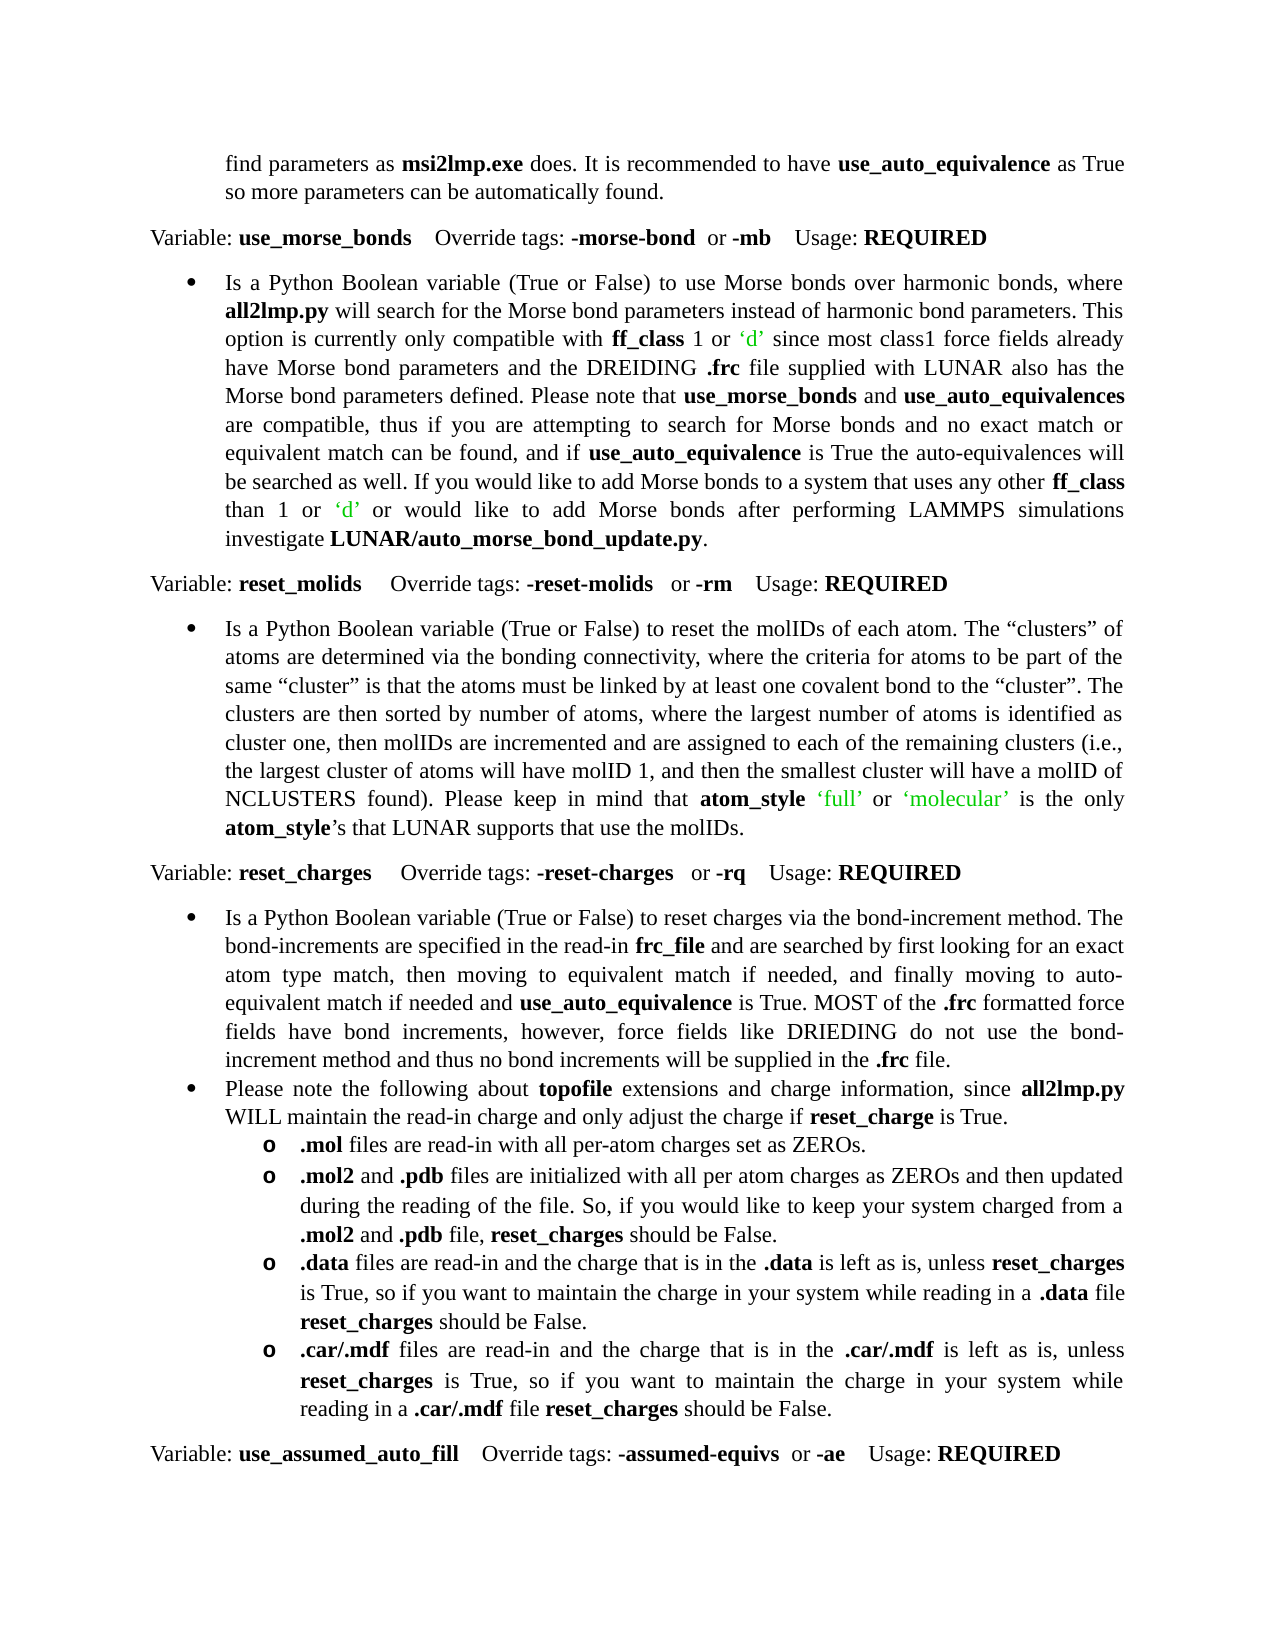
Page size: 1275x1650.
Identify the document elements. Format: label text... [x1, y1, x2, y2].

list .car/.mdf files are read-in and the charge that is in the .car/.mdf is left as is, unless reset_charges is True, so if you want to maintain the charge in your system while reading in a .car/.mdf file reset_charges should be False. [262, 1336, 1125, 1421]
list Is a Python Boolean variable (True or False) to use Morse bonds over harmonic bonds, where all2lmp.py will search for the Morse bond parameters instead of harmonic bond parameters. This option is currently only compatible with ff_class 1 or ‘d’ since most class1 force fields already have Morse bond parameters and the DREIDING .frc file supplied with LUNAR also has the Morse bond parameters defined. Please note that use_morse_bonds and use_auto_equivalences are compatible, thus if you are attempting to search for Morse bonds and no exact match or equivalent match can be found, and if use_auto_equivalence is True the auto-equivalences will be searched as well. If you would like to add Morse bonds to a system that uses any other ff_class than 1 or ‘d’ or would like to add Morse bonds after performing LAMMPS simulations investigate LUNAR/auto_morse_bond_update.py. [187, 269, 1125, 551]
list .data files are read-in and the charge that is in the .data is left as is, unless reset_charges is True, so if you want to maintain the charge in your system while reading in a .data file reset_charges should be False. [262, 1249, 1125, 1334]
list .mol files are read-in with all per-atom charges set as ZEROs. [262, 1132, 1125, 1160]
text Variable: reset_molids Override tags: -reset-molids or -rm Usage: REQUIRED [150, 570, 1125, 596]
text Variable: use_morse_bonds Override tags: -morse-bond or -mb Usage: REQUIRED [150, 223, 1125, 250]
list Is a Python Boolean variable (True or False) to reset charges via the bond-increment method. The bond-increments are specified in the read-in frc_file and are searched by first looking for an exact atom type match, then moving to equivalent match if needed, and finally moving to auto-equivalent match if needed and use_auto_equivalence is True. MOST of the .frc formatted force fields have bond increments, however, force fields like DRIEDING do not use the bond-increment method and thus no bond increments will be supplied in the .frc file. [187, 904, 1125, 1073]
text Variable: use_assumed_auto_fill Override tags: -assumed-equivs or -ae Usage: REQUIRED [150, 1440, 1125, 1467]
list Please note the following about topofile extensions and charge information, since all2lmp.py WILL maintain the read-in charge and only adjust the charge if reset_charge is True. [187, 1075, 1125, 1129]
text Variable: reset_charges Override tags: -reset-charges or -rq Usage: REQUIRED [150, 859, 1125, 885]
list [187, 150, 1125, 205]
list Is a Python Boolean variable (True or False) to reset the molIDs of each atom. The “clusters” of atoms are determined via the bonding connectivity, where the criteria for atoms to be part of the same “cluster” is that the atoms must be linked by at least one covalent bond to the “cluster”. The clusters are then sorted by number of atoms, where the largest number of atoms is identified as cluster one, then molIDs are incremented and are assigned to each of the remaining clusters (i.e., the largest cluster of atoms will have molID 1, and then the smallest cluster will have a molID of NCLUSTERS found). Please keep in mind that atom_style ‘full’ or ‘molecular’ is the only atom_style’s that LUNAR supports that use the molIDs. [187, 615, 1125, 840]
list .mol2 and .pdb files are initialized with all per atom charges as ZEROs and then updated during the reading of the file. So, if you would like to keep your system charged from a .mol2 and .pdb file, reset_charges should be False. [262, 1162, 1125, 1247]
